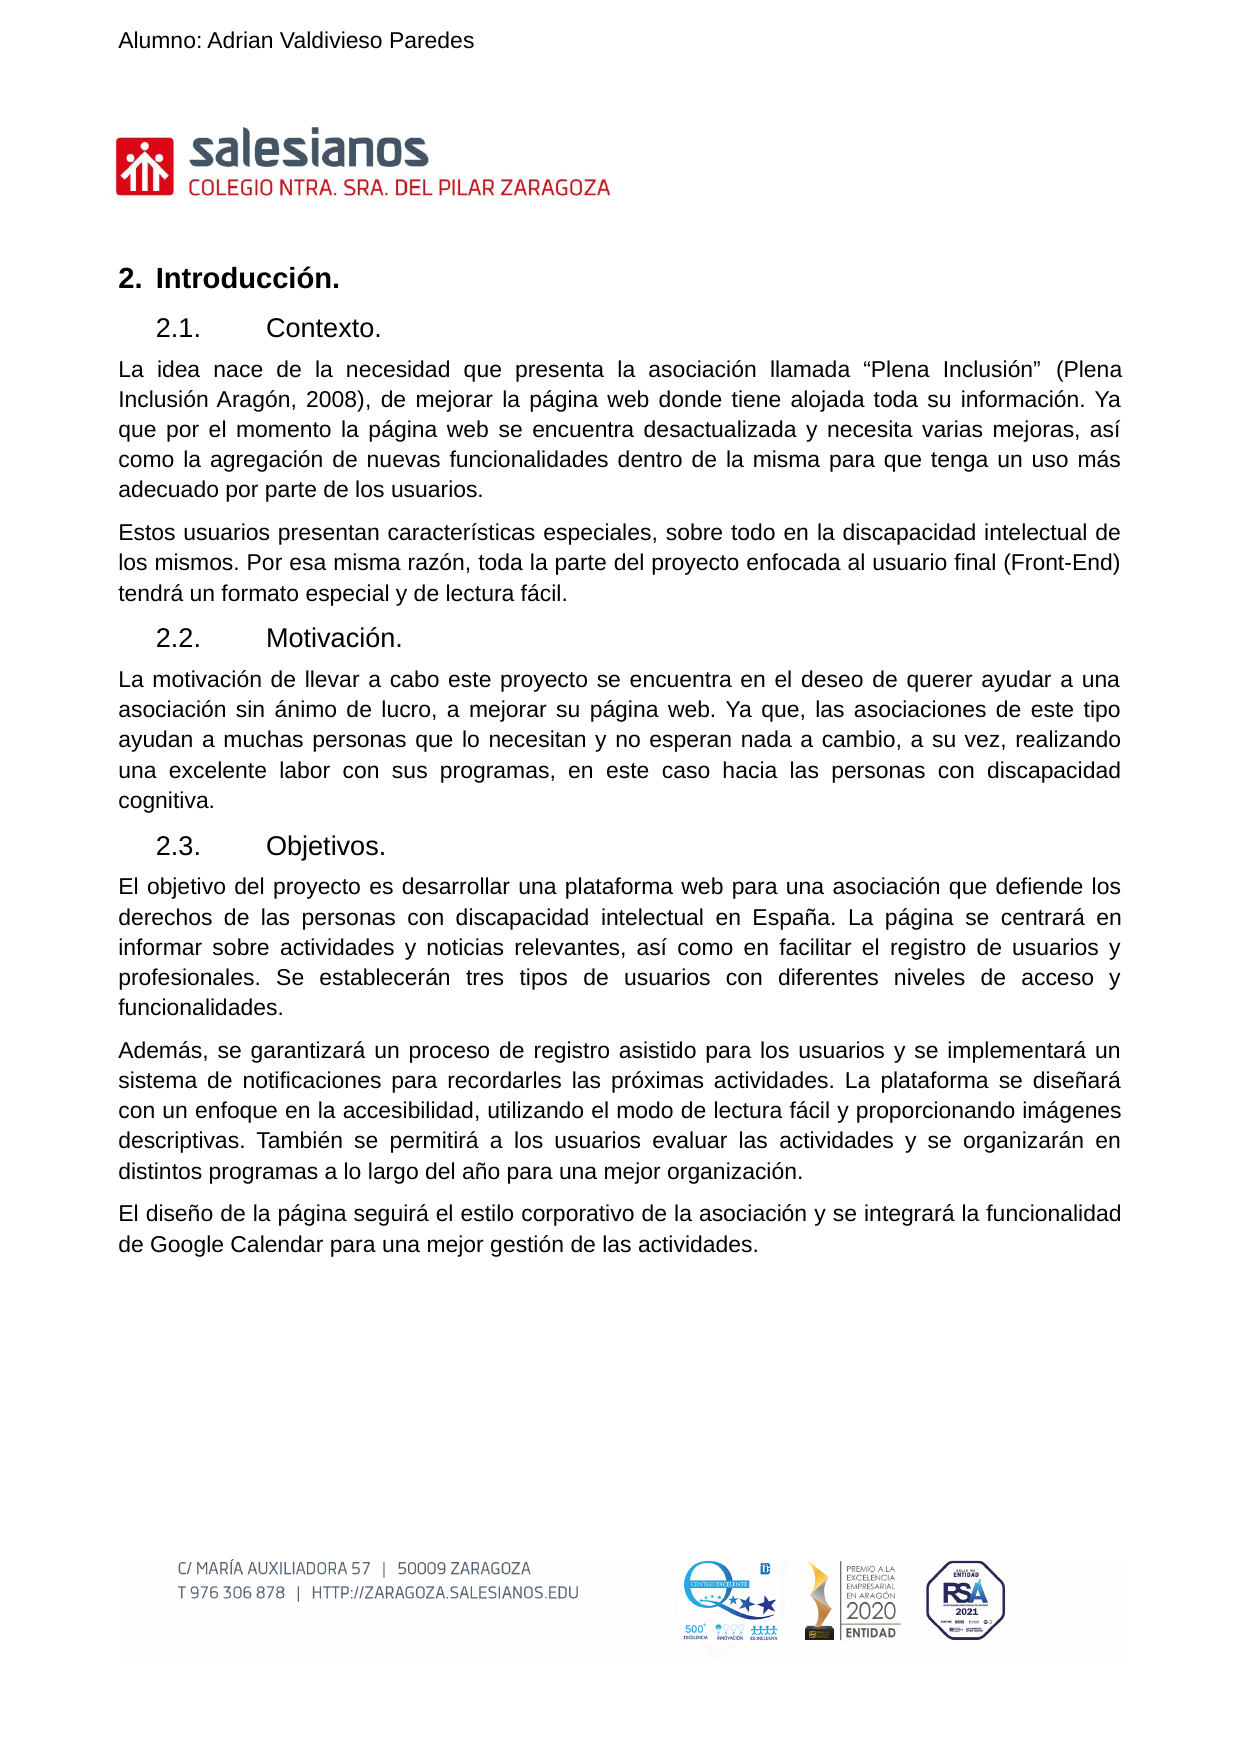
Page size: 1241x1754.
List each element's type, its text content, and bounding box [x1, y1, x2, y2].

picture [100, 115, 629, 217]
text El diseño de la página seguirá el estilo corporativo de la asociación y se integrará la funcionalidad de Google Calendar para una mejor gestión de las actividades. [118, 1200, 1122, 1257]
subtitle Introducción. [118, 261, 1122, 294]
text Contexto. [156, 312, 1122, 343]
text La motivación de llevar a cabo este proyecto se encuentra en el deseo de querer ayudar a una asociación sin ánimo de lucro, a mejorar su página web. Ya que, las asociaciones de este tipo ayudan a muchas personas que lo necesitan y no esperan nada a cambio, a su vez, realizando una excelente labor con sus programas, en este caso hacia las personas con discapacidad cognitiva. [118, 666, 1122, 813]
text La idea nace de la necesidad que presenta la asociación llamada “Plena Inclusión” , de mejorar la página web donde tiene alojada toda su información. Ya que por el momento la página web se encuentra desactualizada y necesita varias mejoras, así como la agregación de nuevas funcionalidades dentro de la misma para que tenga un uso más adecuado por parte de los usuarios. [118, 356, 1122, 503]
text Motivación. [156, 622, 1122, 653]
text El objetivo del proyecto es desarrollar una plataforma web para una asociación que defiende los derechos de las personas con discapacidad intelectual en España. La página se centrará en informar sobre actividades y noticias relevantes, así como en facilitar el registro de usuarios y profesionales. Se establecerán tres tipos de usuarios con diferentes niveles de acceso y funcionalidades. [118, 873, 1122, 1020]
text Además, se garantizará un proceso de registro asistido para los usuarios y se implementará un sistema de notificaciones para recordarles las próximas actividades. La plataforma se diseñará con un enfoque en la accesibilidad, utilizando el modo de lectura fácil y proporcionando imágenes descriptivas. También se permitirá a los usuarios evaluar las actividades y se organizarán en distintos programas a lo largo del año para una mejor organización. [118, 1037, 1122, 1184]
text Objetivos. [156, 829, 1122, 861]
picture [118, 1557, 1123, 1667]
text Estos usuarios presentan características especiales, sobre todo en la discapacidad intelectual de los mismos. Por esa misma razón, toda la parte del proyecto enfocada al usuario final (Front-End) tendrá un formato especial y de lectura fácil. [118, 519, 1122, 606]
